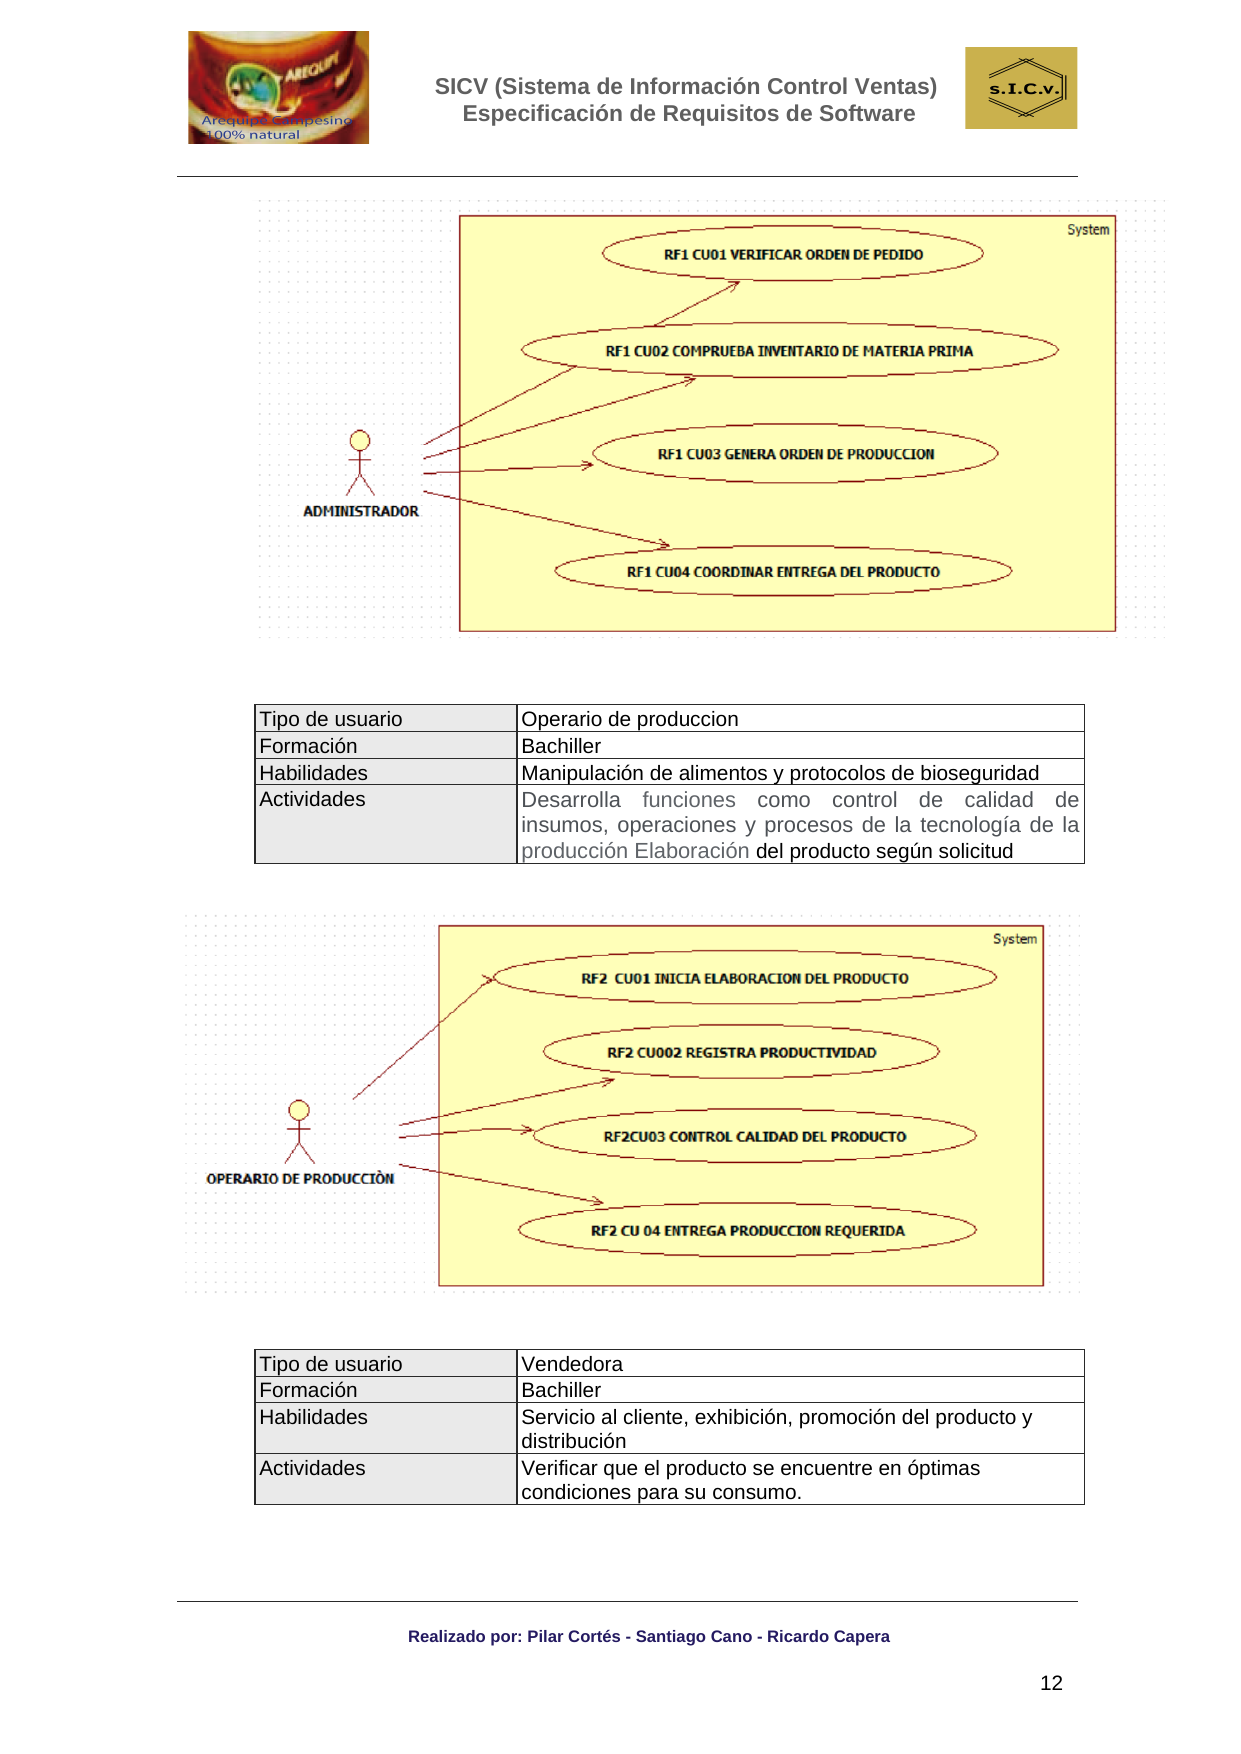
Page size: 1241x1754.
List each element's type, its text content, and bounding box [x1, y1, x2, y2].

table_cell Bachiller [518, 1377, 1084, 1402]
table_header Vendedora [518, 1350, 1084, 1376]
table_cell Habilidades [256, 1403, 516, 1453]
table_cell Servicio al cliente, exhibición, promoción del producto y distribución [518, 1403, 1084, 1453]
table_cell Manipulación de alimentos y protocolos de bioseguridad [518, 759, 1084, 784]
table_header Tipo de usuario [256, 705, 516, 731]
table_cell Desarrolla funciones como control de calidad de insumos, operaciones y procesos de la tecnología de la producción Elaboración del producto según solicitud [518, 785, 1084, 863]
picture [188, 31, 370, 144]
table_cell Actividades [256, 1454, 516, 1504]
picture [252, 200, 1170, 640]
table_cell Actividades [256, 785, 516, 863]
table_cell Formación [256, 1377, 516, 1402]
picture [177, 911, 1083, 1301]
table_cell Bachiller [518, 732, 1084, 758]
picture [965, 47, 1078, 129]
table_cell Habilidades [256, 759, 516, 784]
table_cell Verificar que el producto se encuentre en óptimas condiciones para su consumo. [518, 1454, 1084, 1504]
table_header Tipo de usuario [256, 1350, 516, 1376]
table_header Operario de produccion [518, 705, 1084, 731]
table_cell Formación [256, 732, 516, 758]
